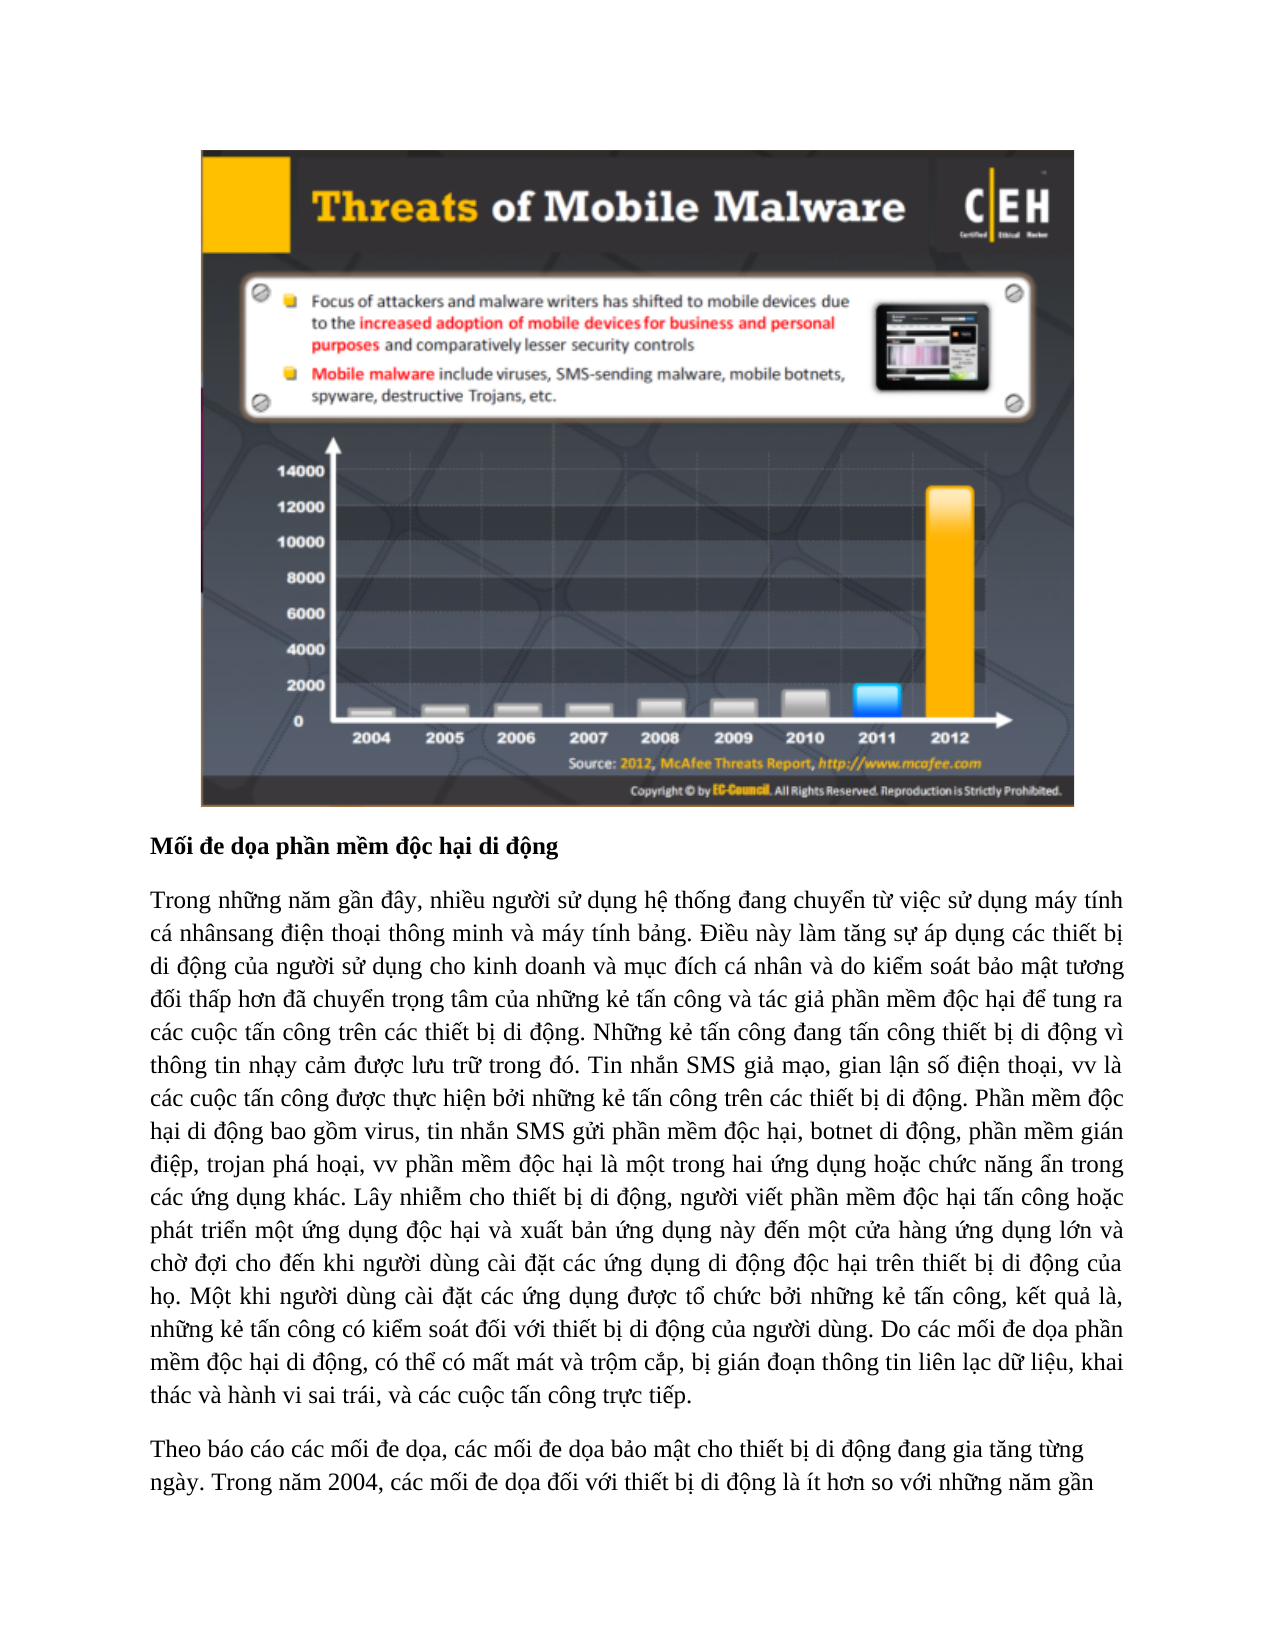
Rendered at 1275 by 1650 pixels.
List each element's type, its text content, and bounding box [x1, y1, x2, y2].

text Trong những năm gần đây, nhiều người sử dụng hệ thống đang chuyển từ việc sử dụng máy tính cá nhânsang điện thoại thông minh và máy tính bảng. Điều này làm tăng sự áp dụng các thiết bị di động của người sử dụng cho kinh doanh và mục đích cá nhân và do kiểm soát bảo mật tương đối thấp hơn đã chuyển trọng tâm của những kẻ tấn công và tác giả phần mềm độc hại để tung ra các cuộc tấn công trên các thiết bị di động. Những kẻ tấn công đang tấn công thiết bị di động vì thông tin nhạy cảm được lưu trữ trong đó. Tin nhắn SMS giả mạo, gian lận số điện thoại, vv là các cuộc tấn công được thực hiện bởi những kẻ tấn công trên các thiết bị di động. Phần mềm độc hại di động bao gồm virus, tin nhắn SMS gửi phần mềm độc hại, botnet di động, phần mềm gián điệp, trojan phá hoại, vv phần mềm độc hại là một trong hai ứng dụng hoặc chức năng ẩn trong các ứng dụng khác. Lây nhiễm cho thiết bị di động, người viết phần mềm độc hại tấn công hoặc phát triển một ứng dụng độc hại và xuất bản ứng dụng này đến một cửa hàng ứng dụng lớn và chờ đợi cho đến khi người dùng cài đặt các ứng dụng di động độc hại trên thiết bị di động của họ. Một khi người dùng cài đặt các ứng dụng được tổ chức bởi những kẻ tấn công, kết quả là, những kẻ tấn công có kiểm soát đối với thiết bị di động của người dùng. Do các mối đe dọa phần mềm độc hại di động, có thể có mất mát và trộm cắp, bị gián đoạn thông tin liên lạc dữ liệu, khai thác và hành vi sai trái, và các cuộc tấn công trực tiếp. [150, 885, 1125, 1409]
picture [200, 150, 1075, 807]
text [150, 1434, 1125, 1496]
text Mối đe dọa phần mềm độc hại di động [150, 831, 1125, 860]
